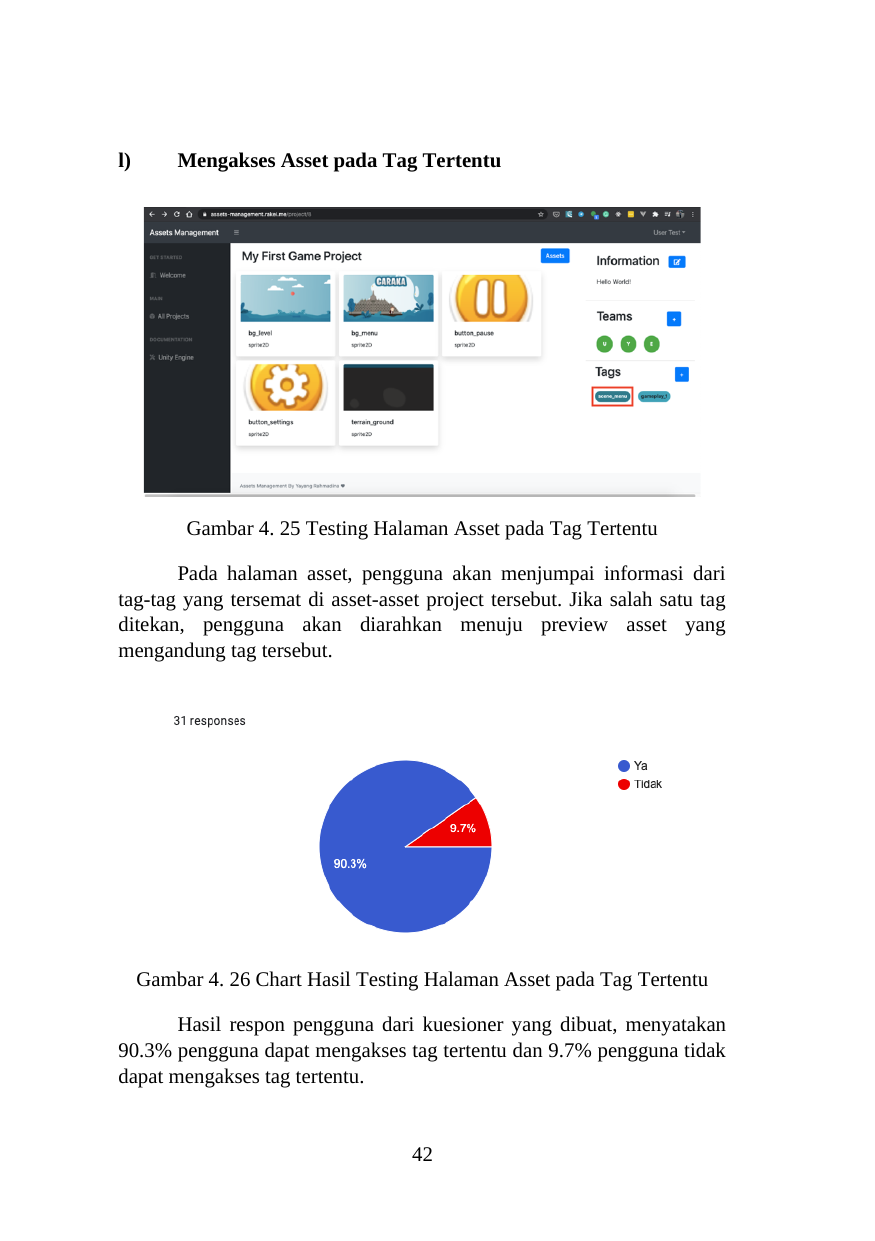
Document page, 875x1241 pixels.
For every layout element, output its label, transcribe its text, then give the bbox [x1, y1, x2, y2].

picture [143, 207, 701, 497]
text Pada halaman asset, pengguna akan menjumpai informasi dari tag-tag yang tersemat di asset-asset project tersebut. Jika salah satu tag ditekan, pengguna akan diarahkan menuju preview asset yang mengandung tag tersebut. [118, 561, 726, 662]
text Gambar 4. 25 Testing Halaman Asset pada Tag Tertentu [118, 516, 726, 540]
text Hasil respon pengguna dari kuesioner yang dibuat, menyatakan 90.3% pengguna dapat mengakses tag tertentu dan 9.7% pengguna tidak dapat mengakses tag tertentu. [118, 1012, 726, 1088]
text Gambar 4. 26 Chart Hasil Testing Halaman Asset pada Tag Tertentu [118, 967, 726, 991]
picture [166, 708, 679, 949]
list Mengakses Asset pada Tag Tertentu [118, 148, 726, 172]
